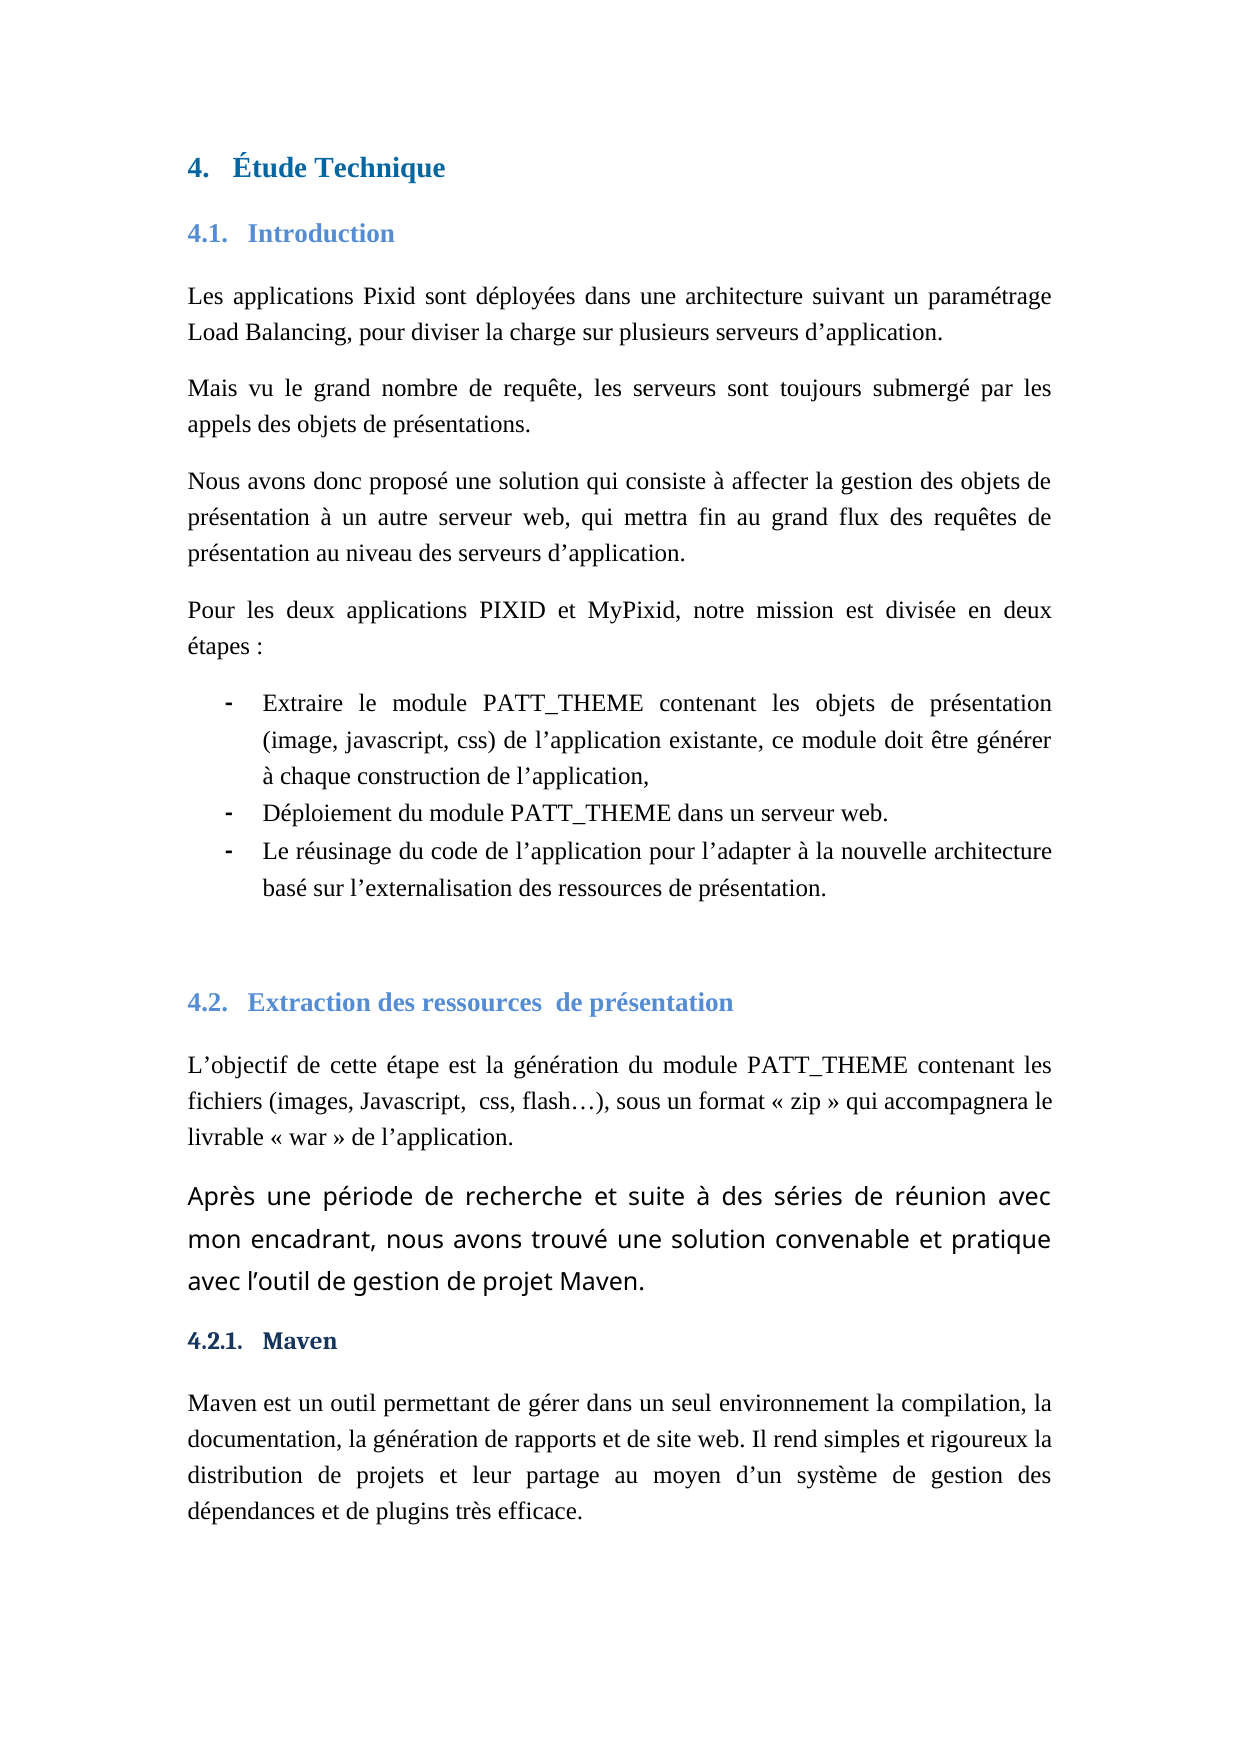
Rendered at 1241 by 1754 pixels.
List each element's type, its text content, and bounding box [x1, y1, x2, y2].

text Pour les deux applications PIXID et MyPixid, notre mission est divisée en deux étapes : [187, 595, 1053, 659]
text Les applications Pixid sont déployées dans une architecture suivant un paramétrage Load Balancing, pour diviser la charge sur plusieurs serveurs d’application. [187, 281, 1053, 345]
list Déploiement du module PATT_THEME dans un serveur web. [225, 797, 1053, 828]
text Maven est un outil permettant de gérer dans un seul environnement la compilation, la documentation, la génération de rapports et de site web. Il rend simples et rigoureux la distribution de projets et leur partage au moyen d’un système de gestion des dépendances et de plugins très efficace. [187, 1388, 1053, 1525]
subtitle Extraction des ressources de présentation [187, 986, 1053, 1018]
subtitle Étude Technique [187, 150, 1053, 183]
subtitle Maven [187, 1327, 1053, 1356]
subtitle Introduction [187, 217, 1053, 248]
text L’objectif de cette étape est la génération du module PATT_THEME contenant les fichiers (images, Javascript, css, flash…), sous un format « zip » qui accompagnera le livrable « war » de l’application. [187, 1050, 1053, 1151]
text Nous avons donc proposé une solution qui consiste à affecter la gestion des objets de présentation à un autre serveur web, qui mettra fin au grand flux des requêtes de présentation au niveau des serveurs d’application. [187, 466, 1053, 567]
list Le réusinage du code de l’application pour l’adapter à la nouvelle architecture basé sur l’externalisation des ressources de présentation. [225, 835, 1053, 902]
text Après une période de recherche et suite à des séries de réunion avec mon encadrant, nous avons trouvé une solution convenable et pratique avec l’outil de gestion de projet Maven. [187, 1179, 1053, 1298]
list Extraire le module PATT_THEME contenant les objets de présentation (image, javascript, css) de l’application existante, ce module doit être générer à chaque construction de l’application, [225, 687, 1053, 790]
text Mais vu le grand nombre de requête, les serveurs sont toujours submergé par les appels des objets de présentations. [187, 373, 1053, 438]
